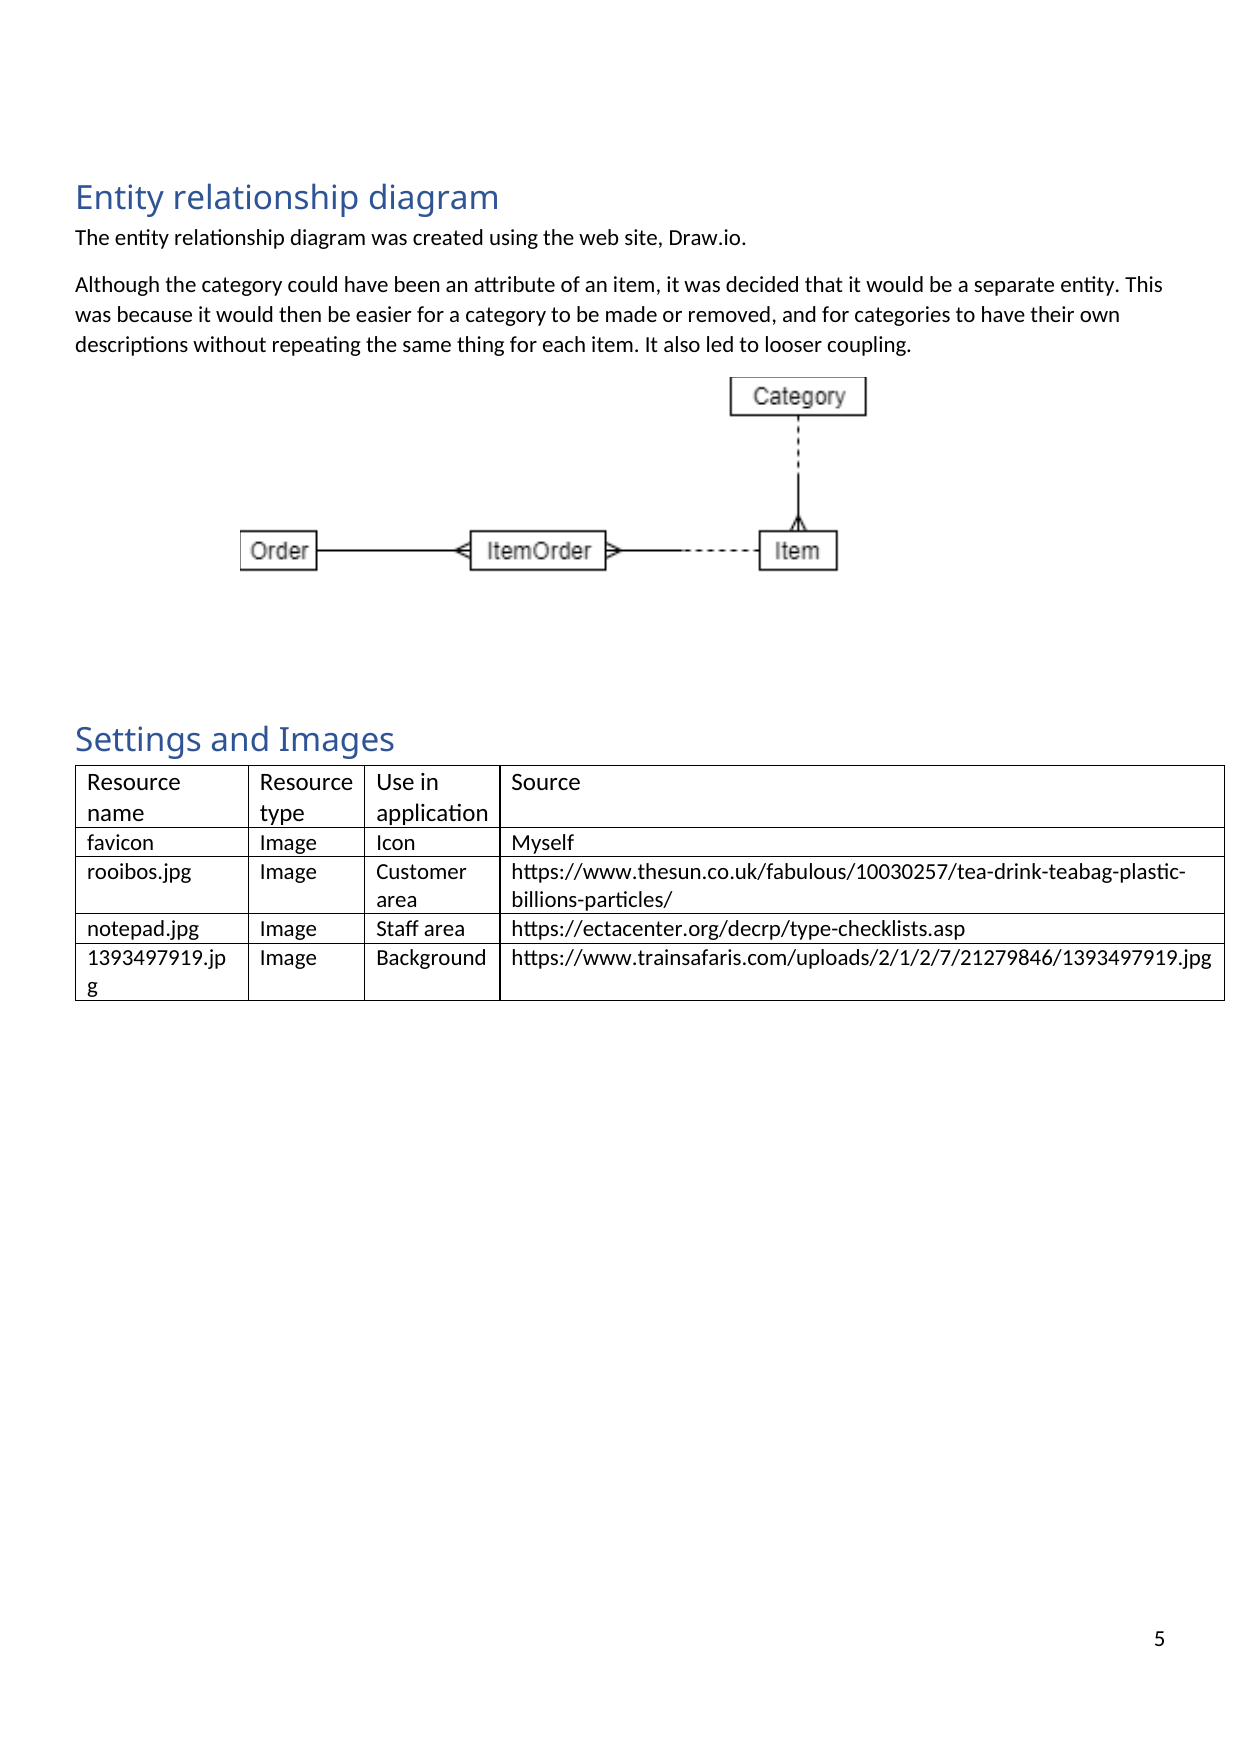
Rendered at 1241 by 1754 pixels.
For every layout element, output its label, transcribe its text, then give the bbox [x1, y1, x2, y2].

table_cell Myself [501, 828, 1224, 856]
table_cell Image [249, 914, 364, 942]
table_cell Background [365, 944, 499, 999]
table_header Resource name [76, 766, 248, 827]
table_cell Customer area [365, 857, 499, 913]
table_cell Image [249, 944, 364, 999]
subtitle Settings and Images [75, 716, 1165, 762]
table_cell https://ectacenter.org/decrp/type-checklists.asp [501, 914, 1224, 942]
table_header Resource type [249, 766, 364, 827]
table_header Source [501, 766, 1224, 827]
table_cell 1393497919.jpg [76, 944, 248, 999]
table_header Use in application [365, 766, 499, 827]
table_cell https://www.trainsafaris.com/uploads/2/1/2/7/21279846/1393497919.jpg [501, 944, 1224, 999]
text Although the category could have been an attribute of an item, it was decided that it would be a separate entity. This was because it would then be easier for a category to be made or removed, and for categories to have their own descriptions without repeating the same thing for each item. It also led to looser coupling. [75, 270, 1165, 358]
table_cell Icon [365, 828, 499, 856]
text The entity relationship diagram was created using the web site, Draw.io. [75, 223, 1165, 251]
table_cell Image [249, 828, 364, 856]
subtitle Entity relationship diagram [75, 174, 1165, 219]
table_cell notepad.jpg [76, 914, 248, 942]
table_cell https://www.thesun.co.uk/fabulous/10030257/tea-drink-teabag-plastic-billions-particles/ [501, 857, 1224, 913]
table_cell rooibos.jpg [76, 857, 248, 913]
table_cell Image [249, 857, 364, 913]
table_cell Staff area [365, 914, 499, 942]
picture [240, 377, 871, 579]
table_cell favicon [76, 828, 248, 856]
